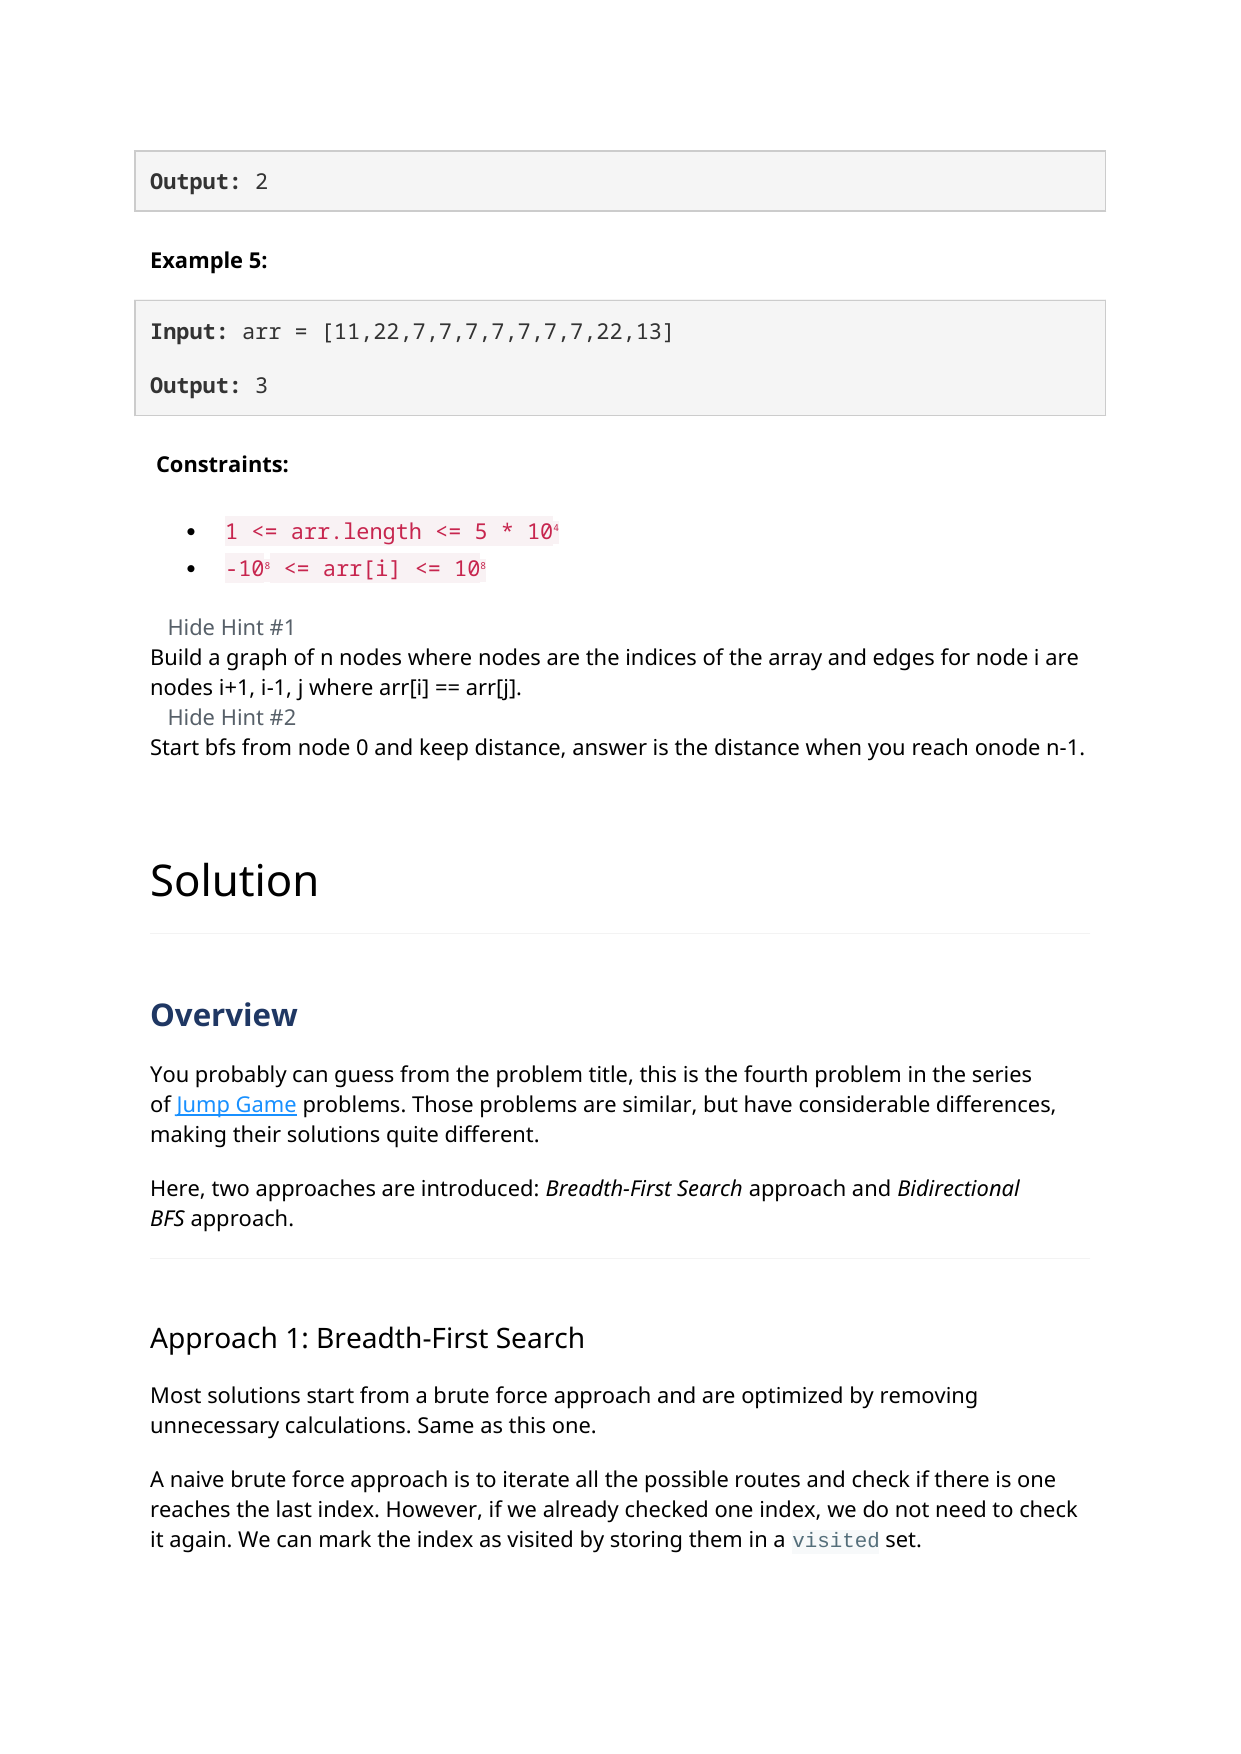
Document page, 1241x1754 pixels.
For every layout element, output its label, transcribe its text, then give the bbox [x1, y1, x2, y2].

subtitle Solution [150, 850, 1090, 909]
text Output: 3 [136, 354, 1105, 415]
text Example 5: [150, 237, 1090, 274]
text You probably can guess from the problem title, this is the fourth problem in the series of Jump Game problems. Those problems are similar, but have considerable differences, making their solutions quite different. [150, 1059, 1090, 1148]
text Output: 2 [136, 152, 1105, 210]
text Build a graph of n nodes where nodes are the indices of the array and edges for node i are nodes i+1, i-1, j where arr[i] == arr[j]. [150, 642, 1090, 702]
text Hide Hint #2 [150, 702, 1090, 731]
text Hide Hint #1 [150, 612, 1090, 642]
list 1 <= arr.length <= 5 * 104 [187, 508, 1090, 546]
list -108 <= arr[i] <= 108 [187, 546, 1090, 583]
text A naive brute force approach is to iterate all the possible routes and check if there is one reaches the last index. However, if we already checked one index, we do not need to check it again. We can mark the index as visited by storing them in a visited set. [150, 1464, 1090, 1554]
text Constraints: [150, 441, 1090, 479]
subtitle Overview [150, 993, 1090, 1036]
text Start bfs from node 0 and keep distance, answer is the distance when you reach onode n-1. [150, 731, 1090, 761]
text Here, two approaches are introduced: Breadth-First Search approach and Bidirectional BFS approach. [150, 1173, 1090, 1233]
text Input: arr = [11,22,7,7,7,7,7,7,7,22,13] [136, 301, 1105, 346]
text Most solutions start from a brute force approach and are optimized by removing unnecessary calculations. Same as this one. [150, 1380, 1090, 1439]
subtitle Approach 1: Breadth-First Search [150, 1318, 1090, 1356]
